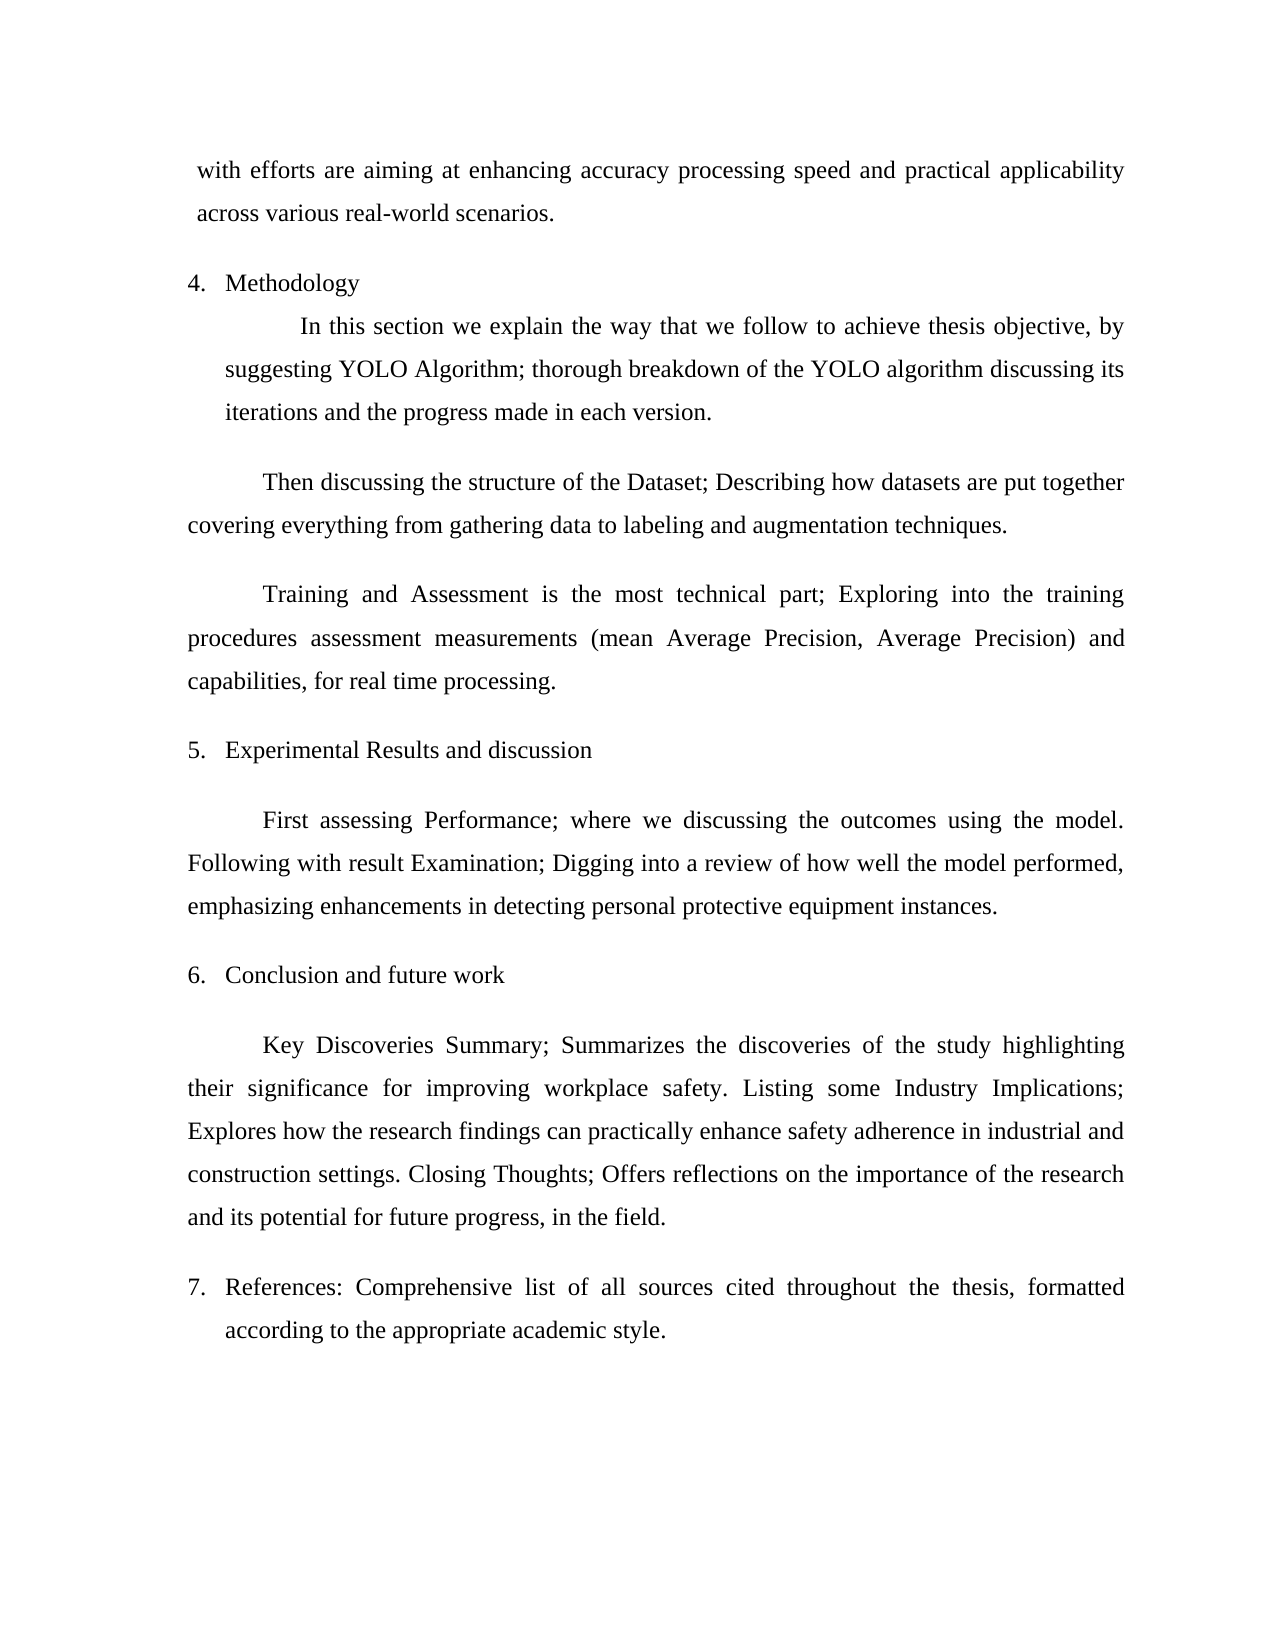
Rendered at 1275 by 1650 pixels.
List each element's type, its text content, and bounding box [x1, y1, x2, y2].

list References: Comprehensive list of all sources cited throughout the thesis, formatted according to the appropriate academic style. [187, 1272, 1126, 1344]
text First assessing Performance; where we discussing the outcomes using the model. Following with result Examination; Digging into a review of how well the model performed, emphasizing enhancements in detecting personal protective equipment instances. [187, 805, 1126, 920]
list Experimental Results and discussion [187, 735, 1126, 764]
text Key Discoveries Summary; Summarizes the discoveries of the study highlighting their significance for improving workplace safety. Listing some Industry Implications; Explores how the research findings can practically enhance safety adherence in industrial and construction settings. Closing Thoughts; Offers reflections on the importance of the research and its potential for future progress, in the field. [187, 1030, 1126, 1231]
list Conclusion and future work [187, 960, 1126, 989]
list In this section we explain the way that we follow to achieve thesis objective, by suggesting YOLO Algorithm; thorough breakdown of the YOLO algorithm discussing its iterations and the progress made in each version. [225, 311, 1126, 426]
list Methodology [187, 268, 1126, 297]
text Then discussing the structure of the Dataset; Describing how datasets are put together covering everything from gathering data to labeling and augmentation techniques. [187, 467, 1126, 539]
text Training and Assessment is the most technical part; Exploring into the training procedures assessment measurements (mean Average Precision, Average Precision) and capabilities, for real time processing. [187, 579, 1126, 694]
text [196, 155, 1126, 227]
